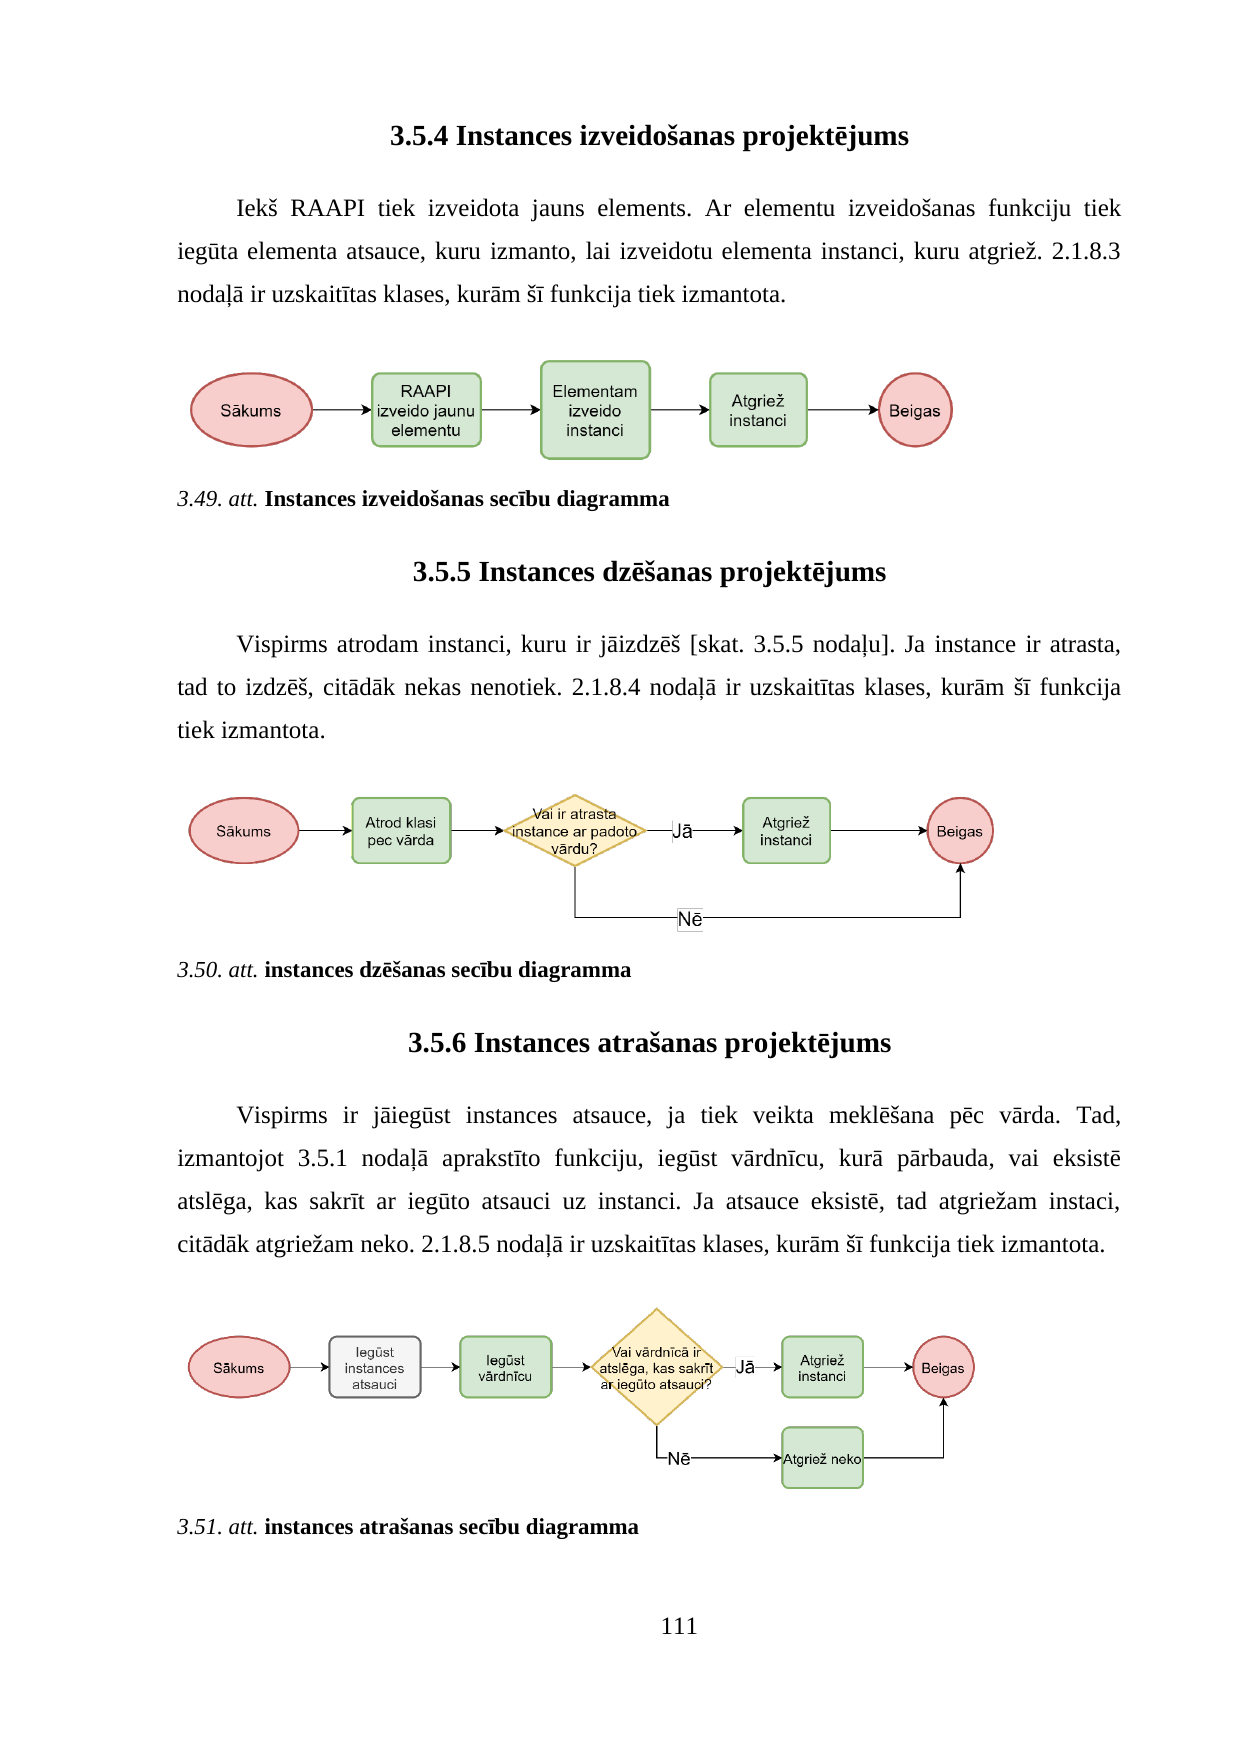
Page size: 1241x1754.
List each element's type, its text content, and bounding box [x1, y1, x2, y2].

picture [177, 347, 963, 471]
text 3.51. att. instances atrašanas secību diagramma [177, 1513, 1122, 1539]
text Vispirms ir jāiegūst instances atsauce, ja tiek veikta meklēšana pēc vārda. Tad, izmantojot 3.5.1 nodaļā aprakstīto funkciju, iegūst vārdnīcu, kurā pārbauda, vai eksistē atslēga, kas sakrīt ar iegūto atsauci uz instanci. Ja atsauce eksistē, tad atgriežam instaci, citādāk atgriežam neko. 2.1.8.5 nodaļā ir uzskaitītas klases, kurām šī funkcija tiek izmantota. [177, 1100, 1122, 1258]
subtitle 3.5.5 Instances dzēšanas projektējums [177, 554, 1122, 587]
picture [177, 783, 1004, 942]
text Iekš RAAPI tiek izveidota jauns elements. Ar elementu izveidošanas funkciju tiek iegūta elementa atsauce, kuru izmanto, lai izveidotu elementa instanci, kuru atgriež. 2.1.8.3 nodaļā ir uzskaitītas klases, kurām šī funkcija tiek izmantota. [177, 193, 1122, 308]
text 3.50. att. instances dzēšanas secību diagramma [177, 956, 1122, 982]
subtitle 3.5.6 Instances atrašanas projektējums [177, 1025, 1122, 1058]
subtitle 3.5.4 Instances izveidošanas projektējums [177, 118, 1122, 152]
text Vispirms atrodam instanci, kuru ir jāizdzēš [skat. 3.5.5 nodaļu]. Ja instance ir atrasta, tad to izdzēš, citādāk nekas nenotiek. 2.1.8.4 nodaļā ir uzskaitītas klases, kurām šī funkcija tiek izmantota. [177, 629, 1122, 744]
picture [177, 1297, 984, 1499]
text 3.49. att. Instances izveidošanas secību diagramma [177, 485, 1122, 511]
